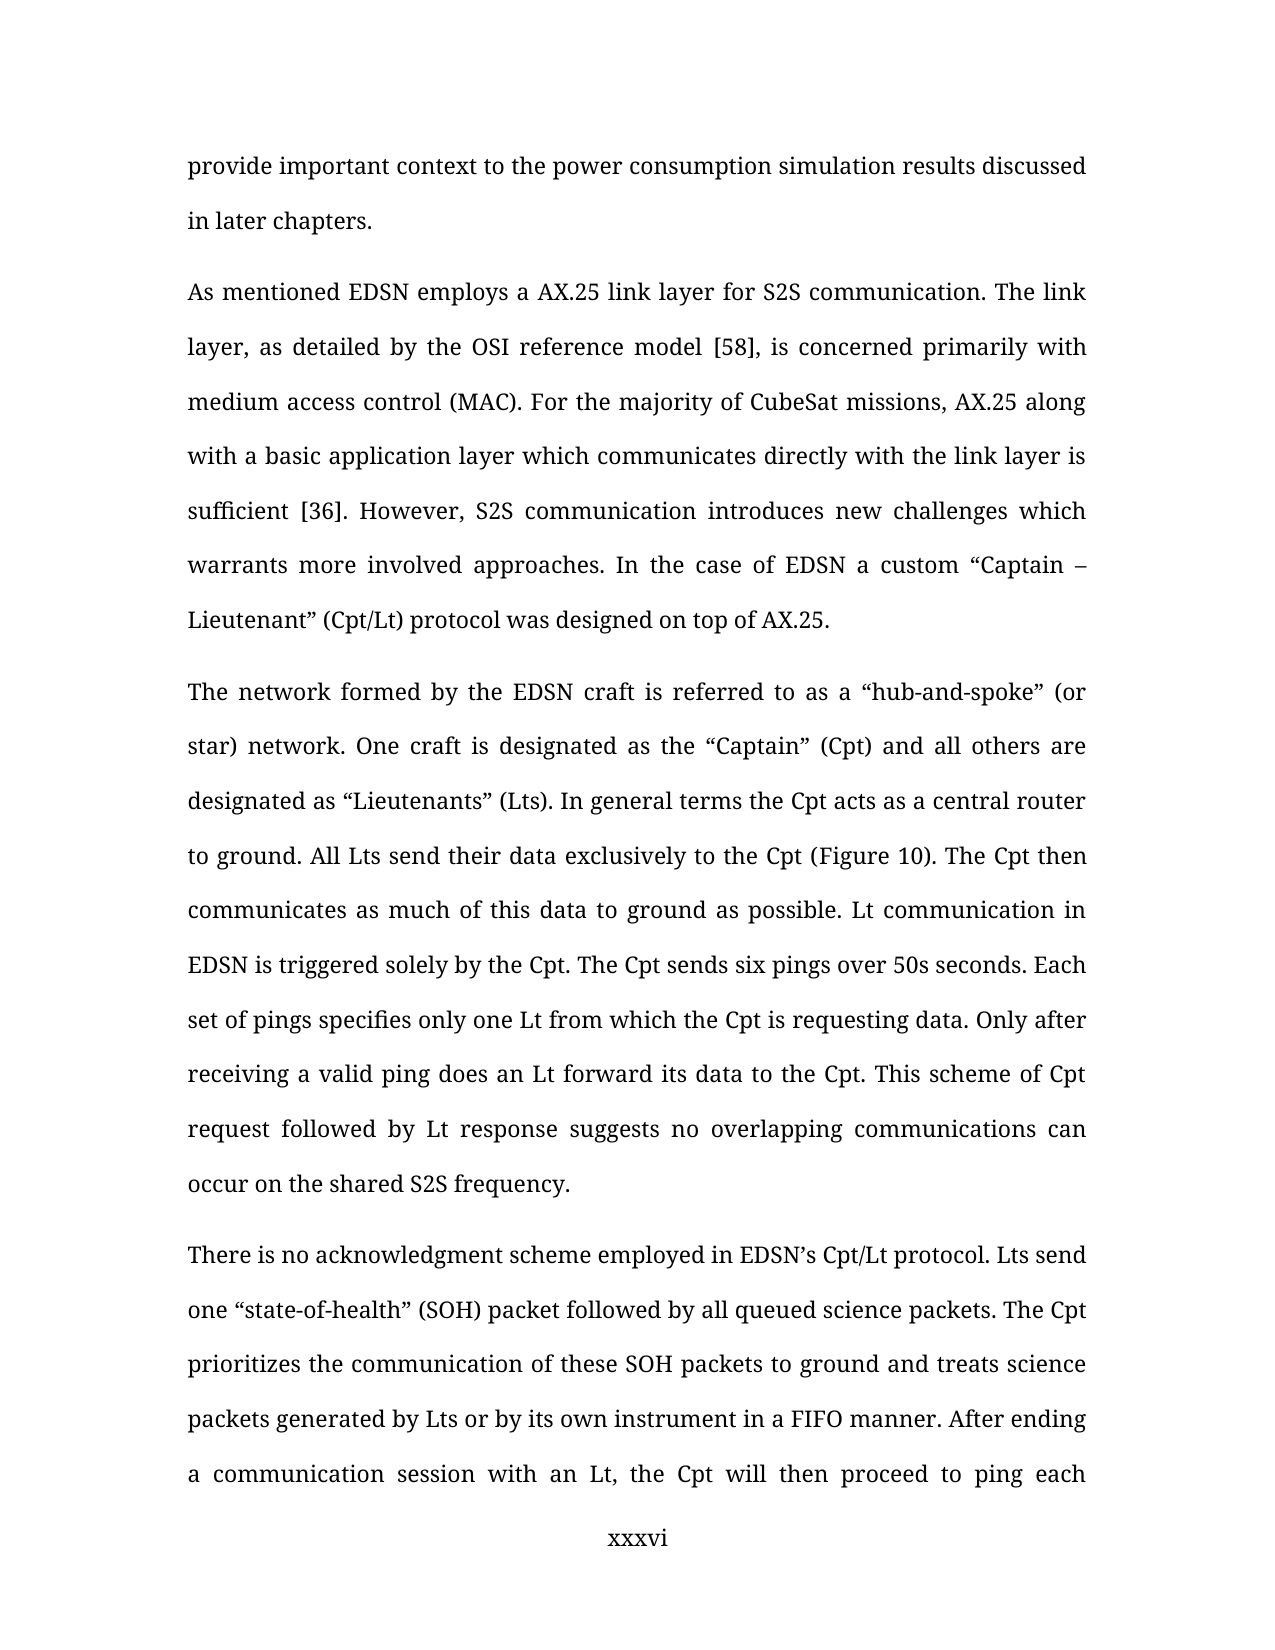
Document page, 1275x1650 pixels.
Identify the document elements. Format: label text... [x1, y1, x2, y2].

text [187, 1239, 1087, 1489]
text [187, 150, 1087, 236]
text As mentioned EDSN employs a AX.25 link layer for S2S communication. The link layer, as detailed by the OSI reference model [58], is concerned primarily with medium access control (MAC). For the majority of CubeSat missions, AX.25 along with a basic application layer which communicates directly with the link layer is sufficient [36]. However, S2S communication introduces new challenges which warrants more involved approaches. In the case of EDSN a custom “Captain – Lieutenant” (Cpt/Lt) protocol was designed on top of AX.25. [187, 276, 1087, 635]
text The network formed by the EDSN craft is referred to as a “hub-and-spoke” (or star) network. One craft is designated as the “Captain” (Cpt) and all others are designated as “Lieutenants” (Lts). In general terms the Cpt acts as a central router to ground. All Lts send their data exclusively to the Cpt (Figure 10). The Cpt then communicates as much of this data to ground as possible. Lt communication in EDSN is triggered solely by the Cpt. The Cpt sends six pings over 50s seconds. Each set of pings specifies only one Lt from which the Cpt is requesting data. Only after receiving a valid ping does an Lt forward its data to the Cpt. This scheme of Cpt request followed by Lt response suggests no overlapping communications can occur on the shared S2S frequency. [187, 676, 1087, 1199]
